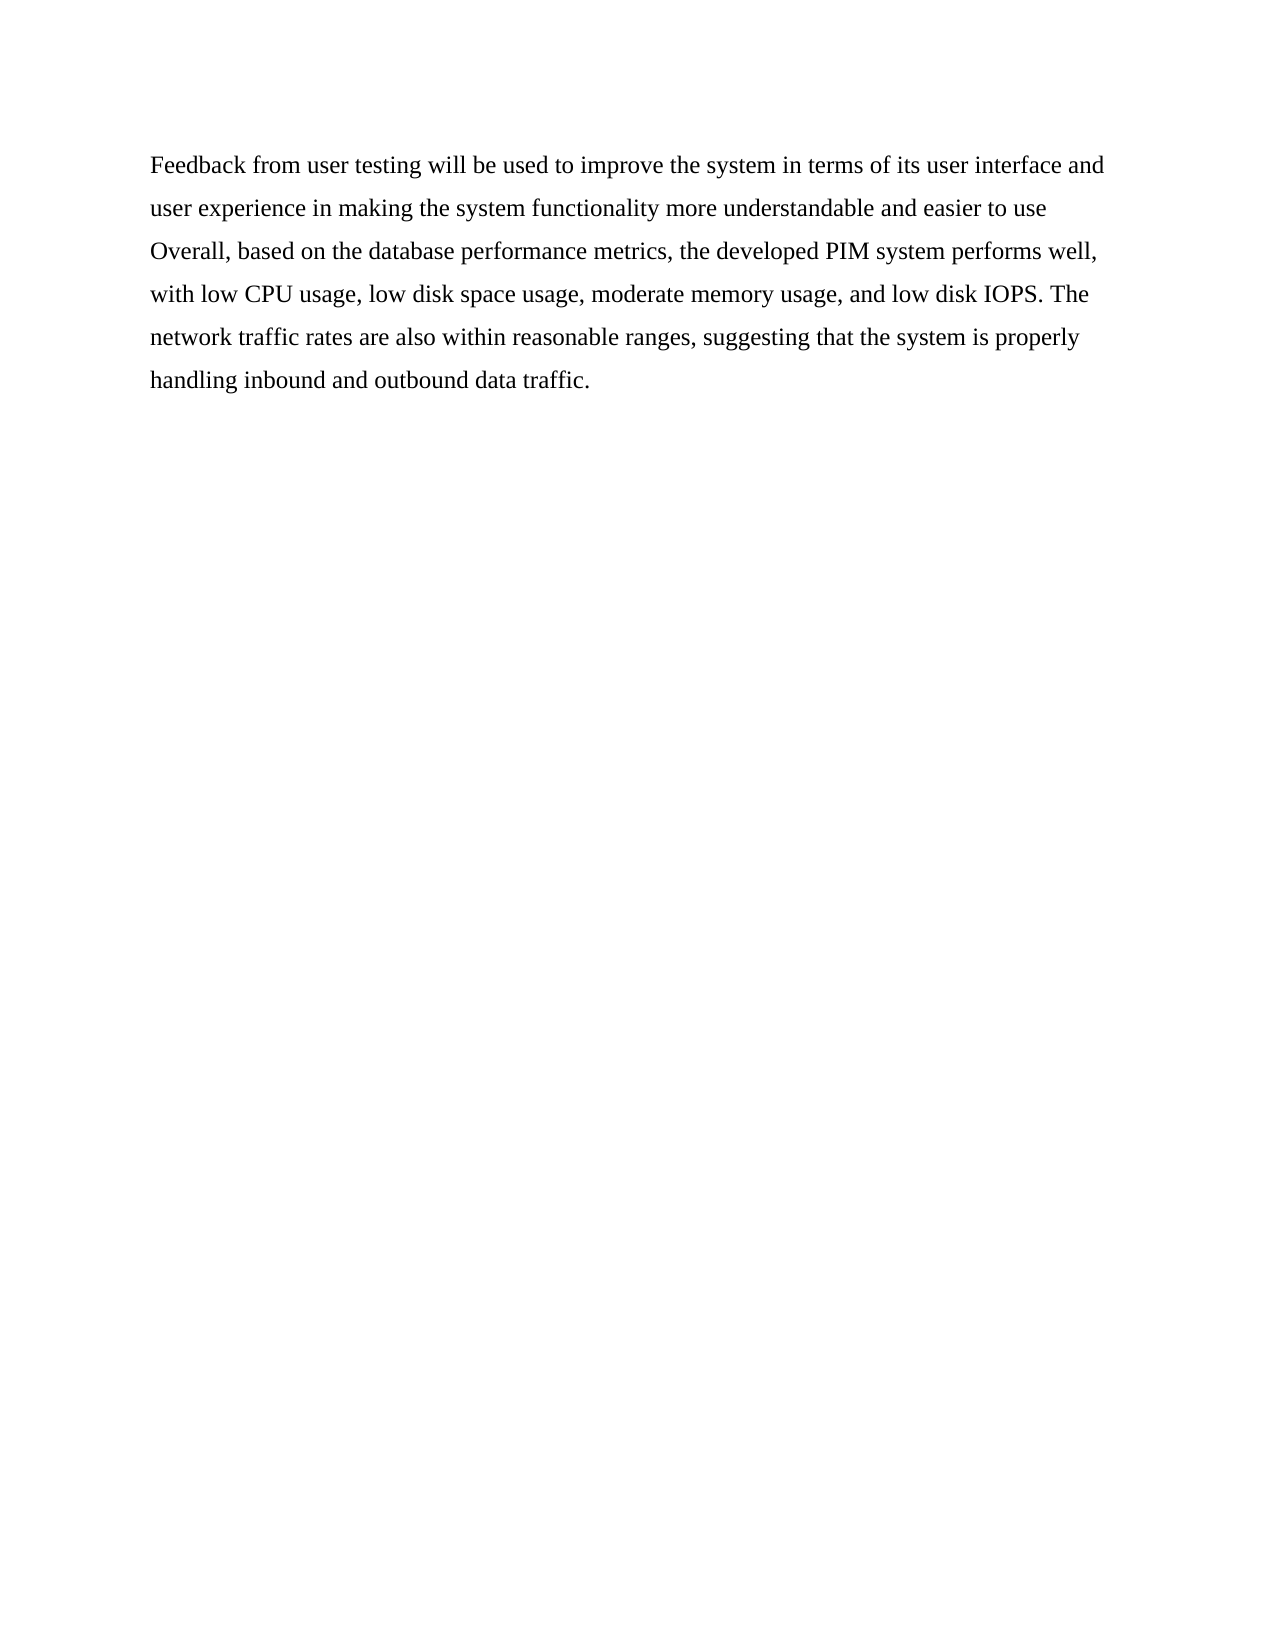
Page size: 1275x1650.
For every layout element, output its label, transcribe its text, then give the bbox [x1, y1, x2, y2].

text Feedback from user testing will be used to improve the system in terms of its user interface and user experience in making the system functionality more understandable and easier to use [150, 150, 1125, 222]
text Overall, based on the database performance metrics, the developed PIM system performs well, with low CPU usage, low disk space usage, moderate memory usage, and low disk IOPS. The network traffic rates are also within reasonable ranges, suggesting that the system is properly handling inbound and outbound data traffic. [150, 236, 1125, 394]
